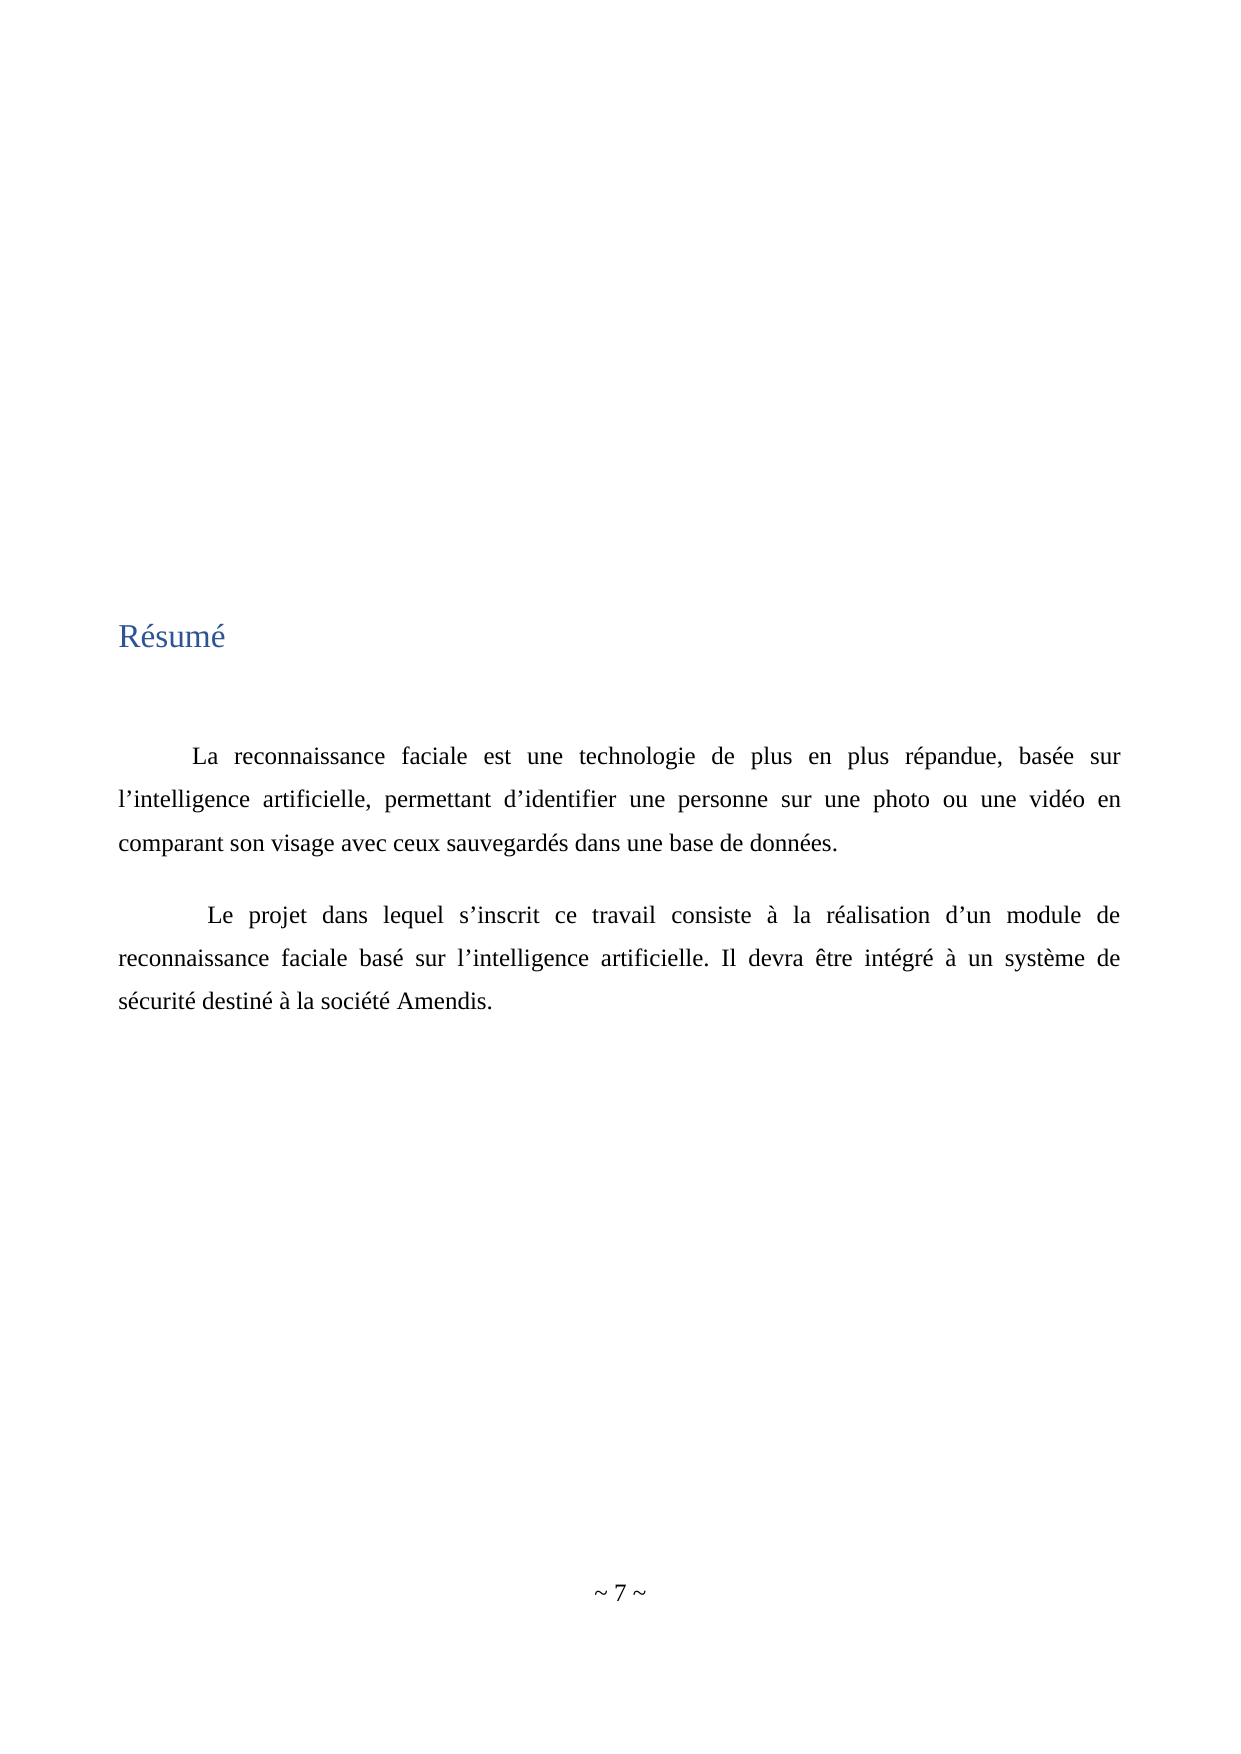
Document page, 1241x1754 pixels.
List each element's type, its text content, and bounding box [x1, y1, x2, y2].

text Le projet dans lequel s’inscrit ce travail consiste à la réalisation d’un module de reconnaissance faciale basé sur l’intelligence artificielle. Il devra être intégré à un système de sécurité destiné à la société Amendis. [118, 900, 1122, 1015]
text La reconnaissance faciale est une technologie de plus en plus répandue, basée sur l’intelligence artificielle, permettant d’identifier une personne sur une photo ou une vidéo en comparant son visage avec ceux sauvegardés dans une base de données. [118, 741, 1122, 856]
subtitle Résumé [118, 616, 1122, 655]
